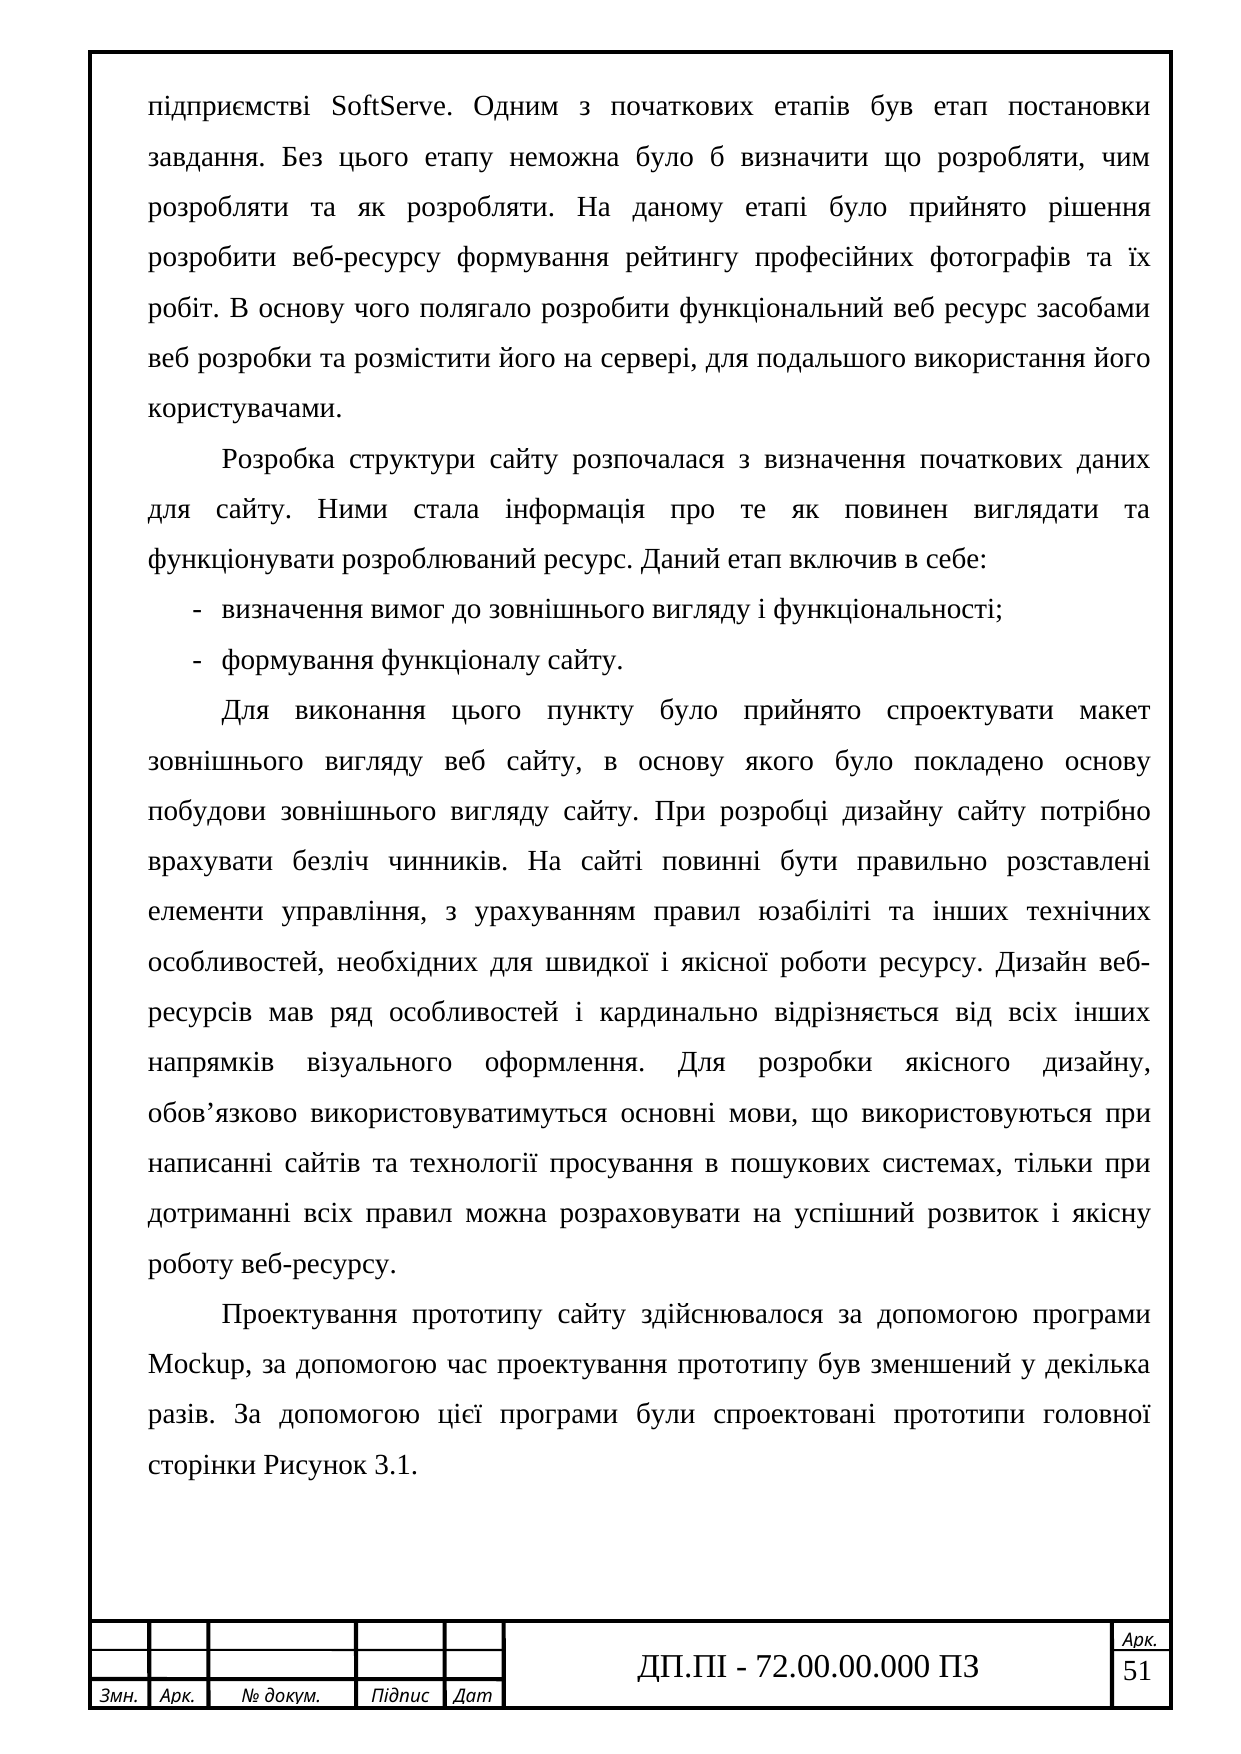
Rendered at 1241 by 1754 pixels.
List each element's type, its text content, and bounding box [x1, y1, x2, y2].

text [148, 88, 1152, 424]
list визначення вимог до зовнішнього вигляду і функціональності; [192, 592, 1152, 625]
text Для виконання цього пункту було прийнято спроектувати макет зовнішнього вигляду веб сайту, в основу якого було покладено основу побудови зовнішнього вигляду сайту. При розробці дизайну сайту потрібно врахувати безліч чинників. На сайті повинні бути правильно розставлені елементи управління, з урахуванням правил юзабіліті та інших технічних особливостей, необхідних для швидкої і якісної роботи ресурсу. Дизайн веб-ресурсів мав ряд особливостей і кардинально відрізняється від всіх інших напрямків візуального оформлення. Для розробки якісного дизайну, обов’язково використовуватимуться основні мови, що використовуються при написанні сайтів та технології просування в пошукових системах, тільки при дотриманні всіх правил можна розраховувати на успішний розвиток і якісну роботу веб-ресурсу. [148, 692, 1152, 1279]
text Розробка структури сайту розпочалася з визначення початкових даних для сайту. Ними стала інформація про те як повинен виглядати та функціонувати розроблюваний ресурс. Даний етап включив в себе: [148, 441, 1152, 575]
text Проектування прототипу сайту здійснювалося за допомогою програми Mockup, за допомогою час проектування прототипу був зменшений у декілька разів. За допомогою цієї програми були спроектовані прототипи головної сторінки Рисунок 3.1. [148, 1296, 1152, 1481]
list формування функціоналу сайту. [192, 642, 1152, 676]
